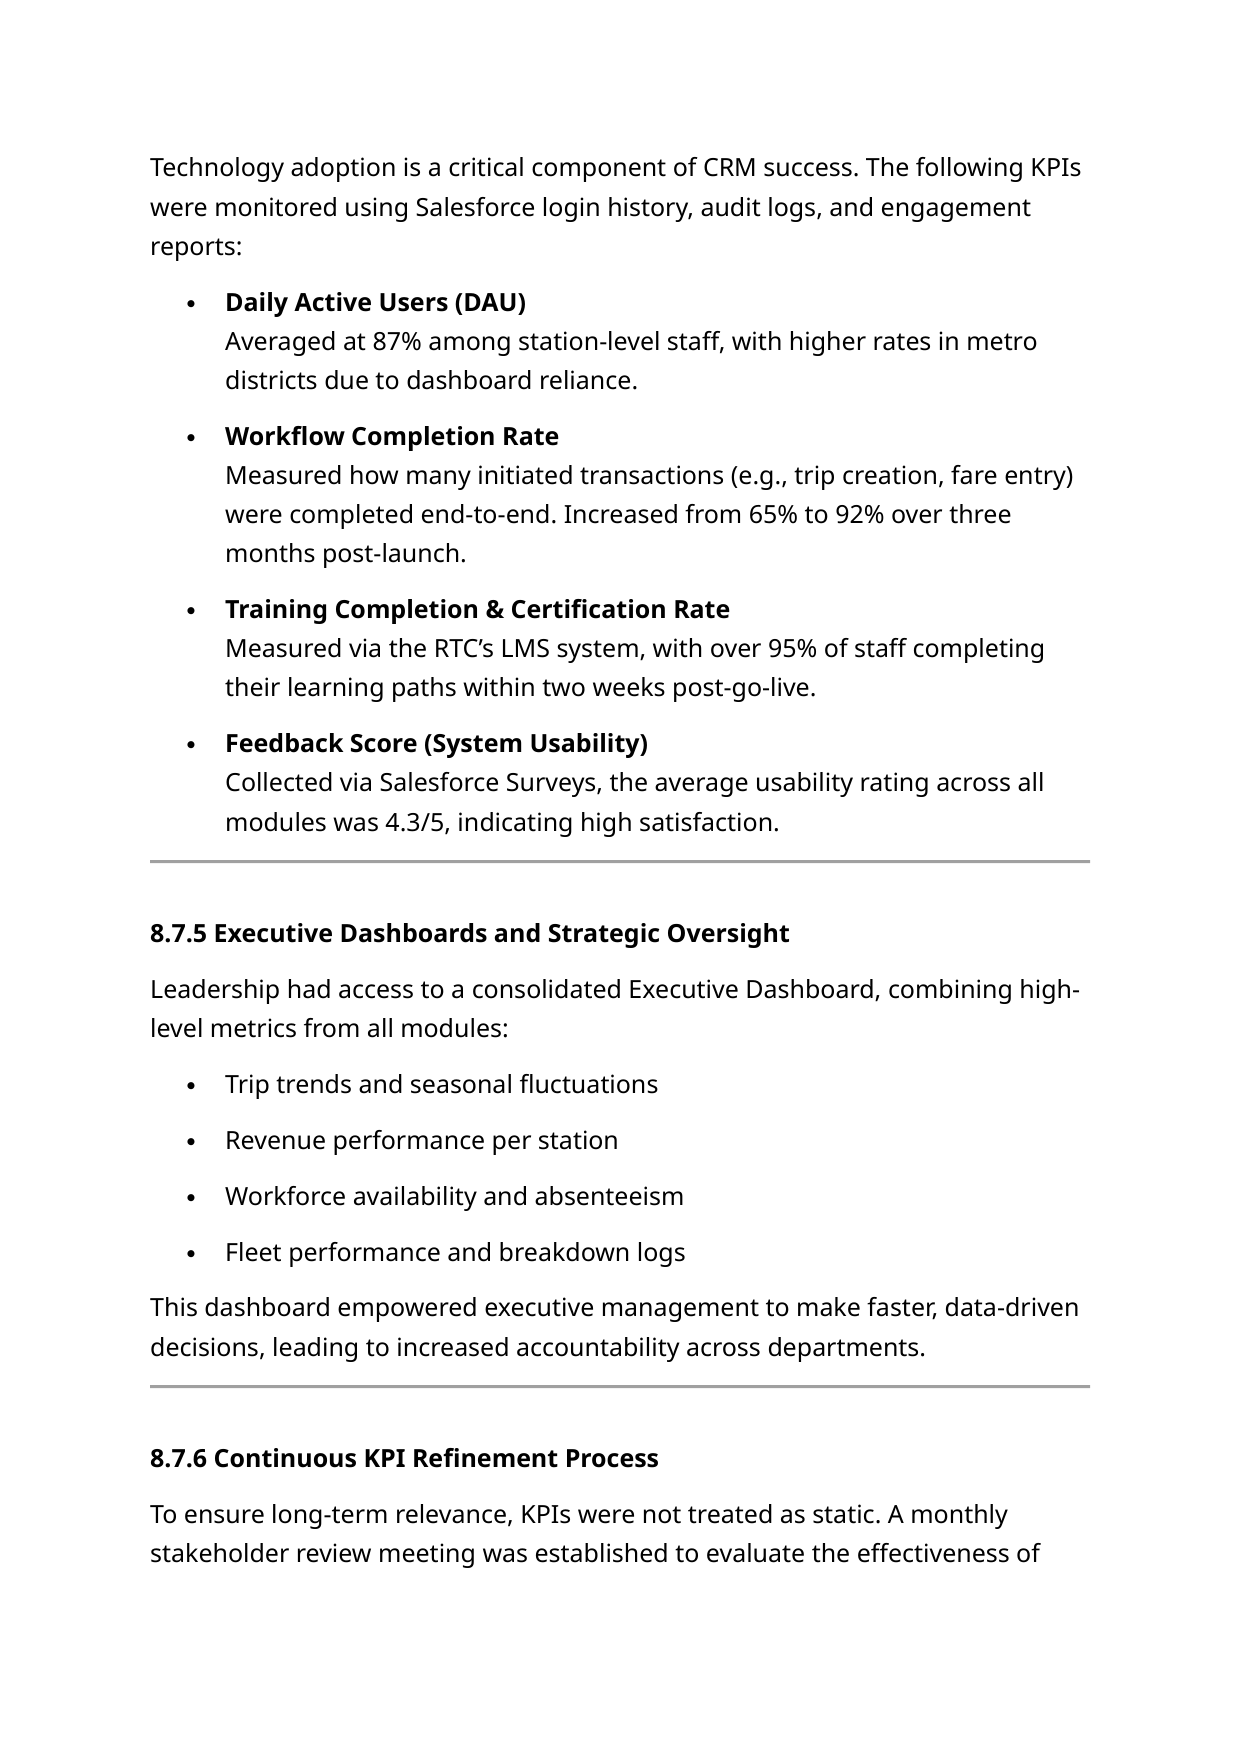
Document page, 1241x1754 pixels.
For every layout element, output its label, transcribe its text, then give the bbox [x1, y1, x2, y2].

list Feedback Score (System Usability) Collected via Salesforce Surveys, the average usability rating across all modules was 4.3/5, indicating high satisfaction. [187, 726, 1090, 838]
text This dashboard empowered executive management to make faster, data-driven decisions, leading to increased accountability across departments. [150, 1290, 1090, 1363]
text Leadership had access to a consolidated Executive Dashboard, combining high-level metrics from all modules: [150, 972, 1090, 1045]
list Workflow Completion Rate Measured how many initiated transactions (e.g., trip creation, fare entry) were completed end-to-end. Increased from 65% to 92% over three months post-launch. [187, 418, 1090, 570]
list Daily Active Users (DAU) Averaged at 87% among station-level staff, with higher rates in metro districts due to dashboard reliance. [187, 284, 1090, 397]
text 8.7.6 Continuous KPI Refinement Process [150, 1441, 1090, 1475]
list Trip trends and seasonal fluctuations [187, 1067, 1090, 1101]
text 8.7.5 Executive Dashboards and Strategic Oversight [150, 916, 1090, 950]
list Fleet performance and breakdown logs [187, 1234, 1090, 1268]
list Revenue performance per station [187, 1122, 1090, 1157]
text Technology adoption is a critical component of CRM success. The following KPIs were monitored using Salesforce login history, audit logs, and engagement reports: [150, 150, 1090, 262]
list Workforce availability and absenteeism [187, 1178, 1090, 1212]
list Training Completion & Certification Rate Measured via the RTC’s LMS system, with over 95% of staff completing their learning paths within two weeks post-go-live. [187, 592, 1090, 704]
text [150, 1497, 1090, 1570]
